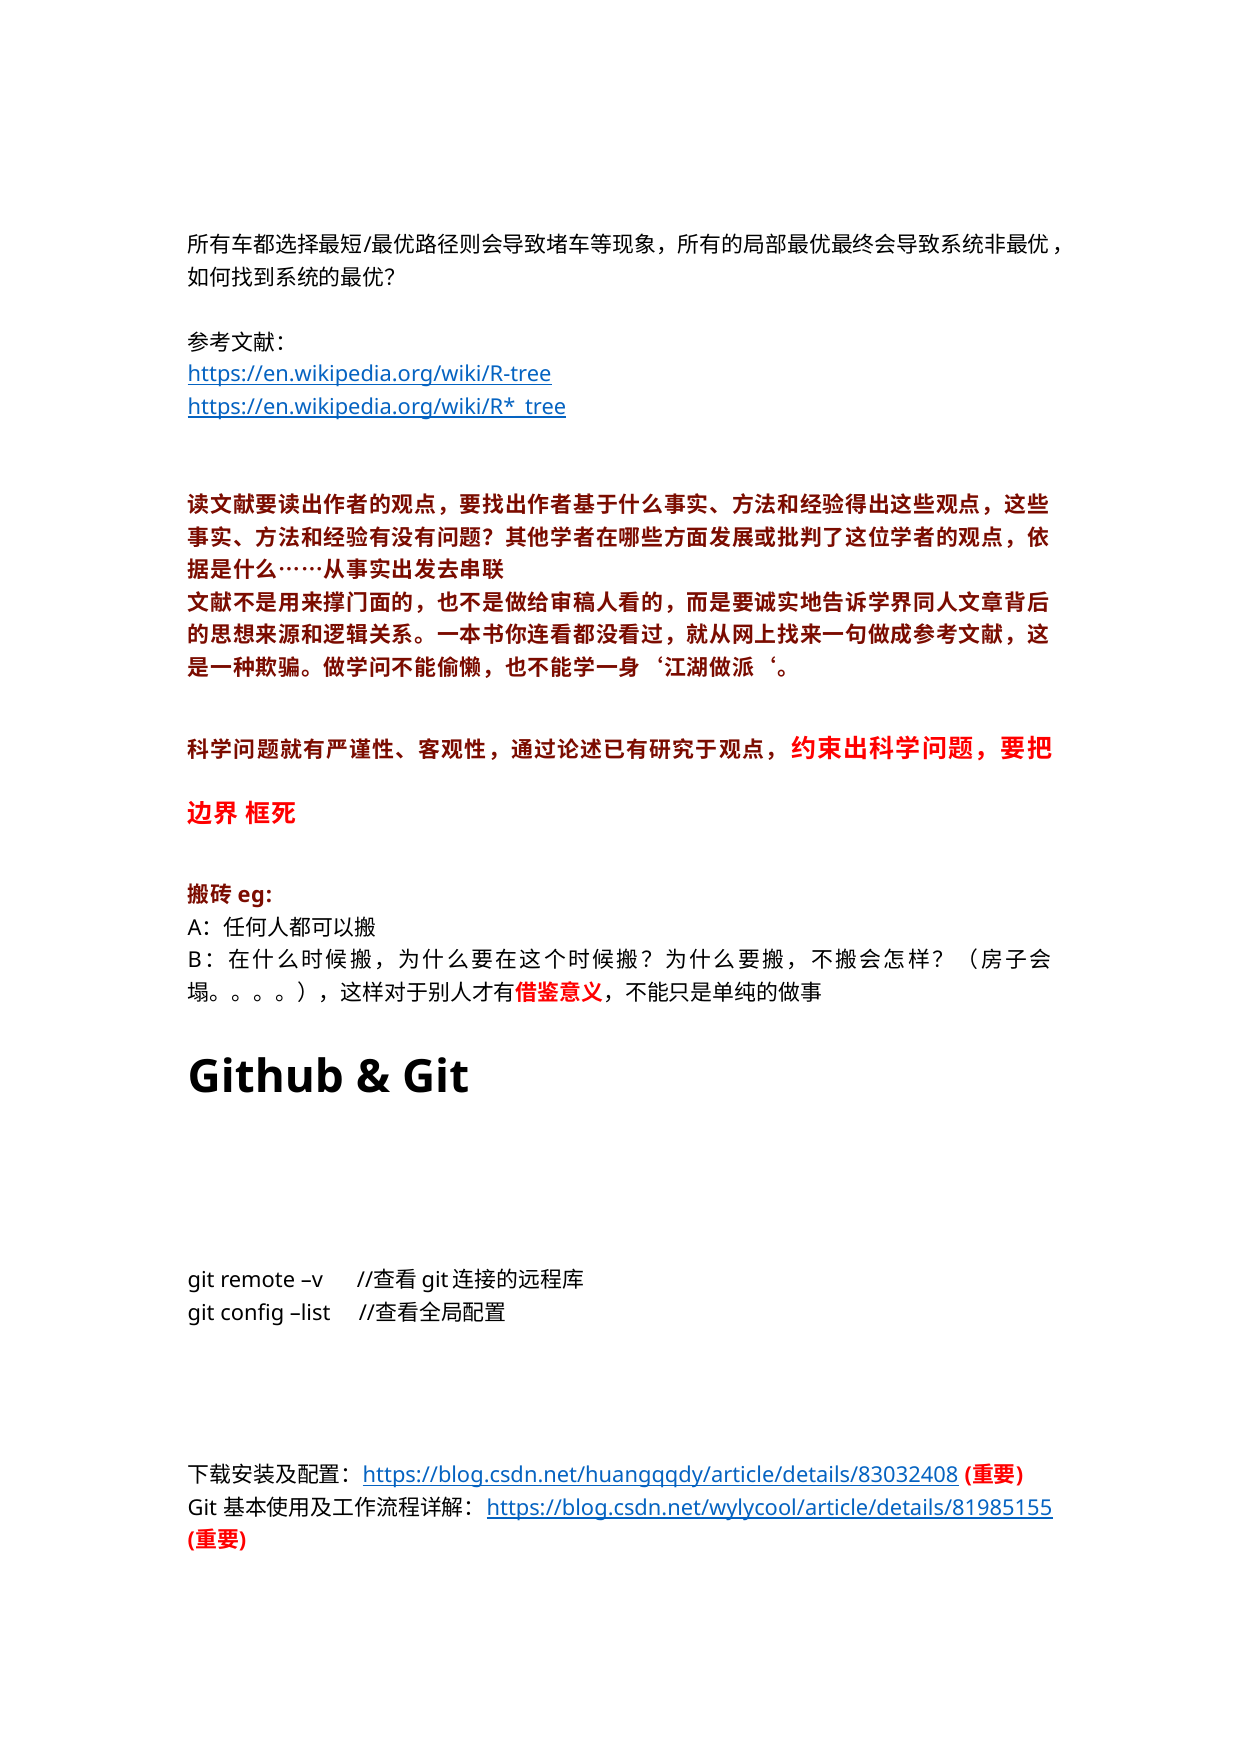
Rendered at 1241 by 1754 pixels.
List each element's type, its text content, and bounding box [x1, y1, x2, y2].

text 科学问题就有严谨性、客观性，通过论述已有研究于观点，约束出科学问题，要把边界 框死 [187, 714, 1053, 844]
text https://en.wikipedia.org/wiki/R-tree [187, 357, 1053, 389]
text 搬砖eg: A：任何人都可以搬 [187, 877, 1053, 942]
subtitle Github & Git [187, 1042, 1053, 1107]
text 读文献要读出作者的观点，要找出作者基于什么事实、方法和经验得出这些观点，这些事实、方法和经验有没有问题？其他学者在哪些方面发展或批判了这位学者的观点，依据是什么……从事实出发去串联 [187, 487, 1053, 584]
text 下载安装及配置：https://blog.csdn.net/huangqqdy/article/details/83032408 (重要) [187, 1457, 1053, 1490]
text Git 基本使用及工作流程详解：https://blog.csdn.net/wylycool/article/details/81985155 (重要) [187, 1490, 1053, 1555]
text 所有车都选择最短/最优路径则会导致堵车等现象，所有的局部最优最终会导致系统非最优，如何找到系统的最优？ [187, 227, 1053, 292]
text 文献不是用来撑门面的，也不是做给审稿人看的，而是要诚实地告诉学界同人文章背后的思想来源和逻辑关系。一本书你连看都没看过，就从网上找来一句做成参考文献，这是一种欺骗。做学问不能偷懒，也不能学一身‘江湖做派‘。 [187, 584, 1053, 682]
text git config –list //查看全局配置 [187, 1295, 1053, 1327]
text B：在什么时候搬，为什么要在这个时候搬？为什么要搬，不搬会怎样？（房子会塌。。。。），这样对于别人才有借鉴意义，不能只是单纯的做事 [187, 942, 1053, 1007]
text 参考文献： [187, 324, 1053, 357]
text https://en.wikipedia.org/wiki/R*_tree [187, 389, 1053, 422]
text git remote –v //查看git连接的远程库 [187, 1262, 1053, 1295]
